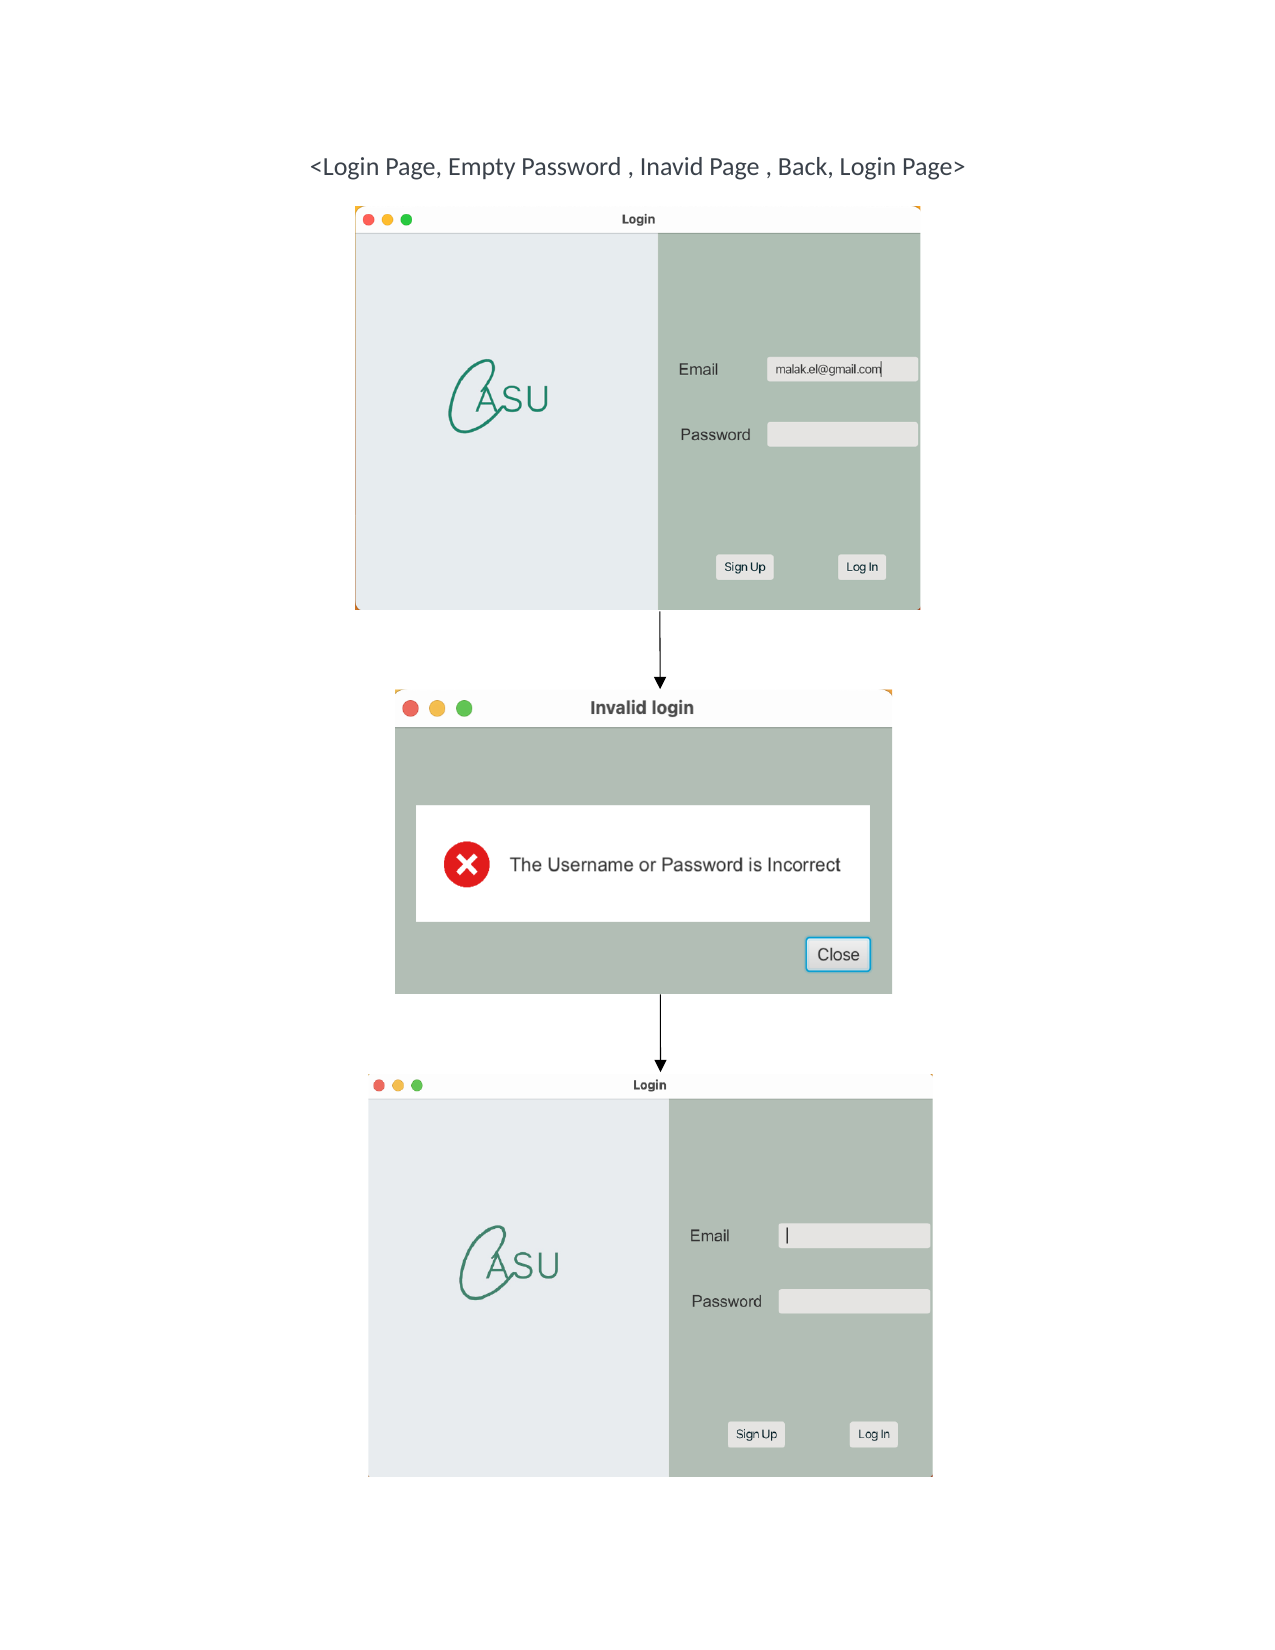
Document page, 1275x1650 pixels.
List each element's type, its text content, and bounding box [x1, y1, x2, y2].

picture [394, 689, 896, 996]
text <Login Page, Empty Password , Inavid Page , Back, Login Page> [150, 150, 1125, 182]
picture [353, 206, 920, 609]
picture [367, 1074, 936, 1479]
